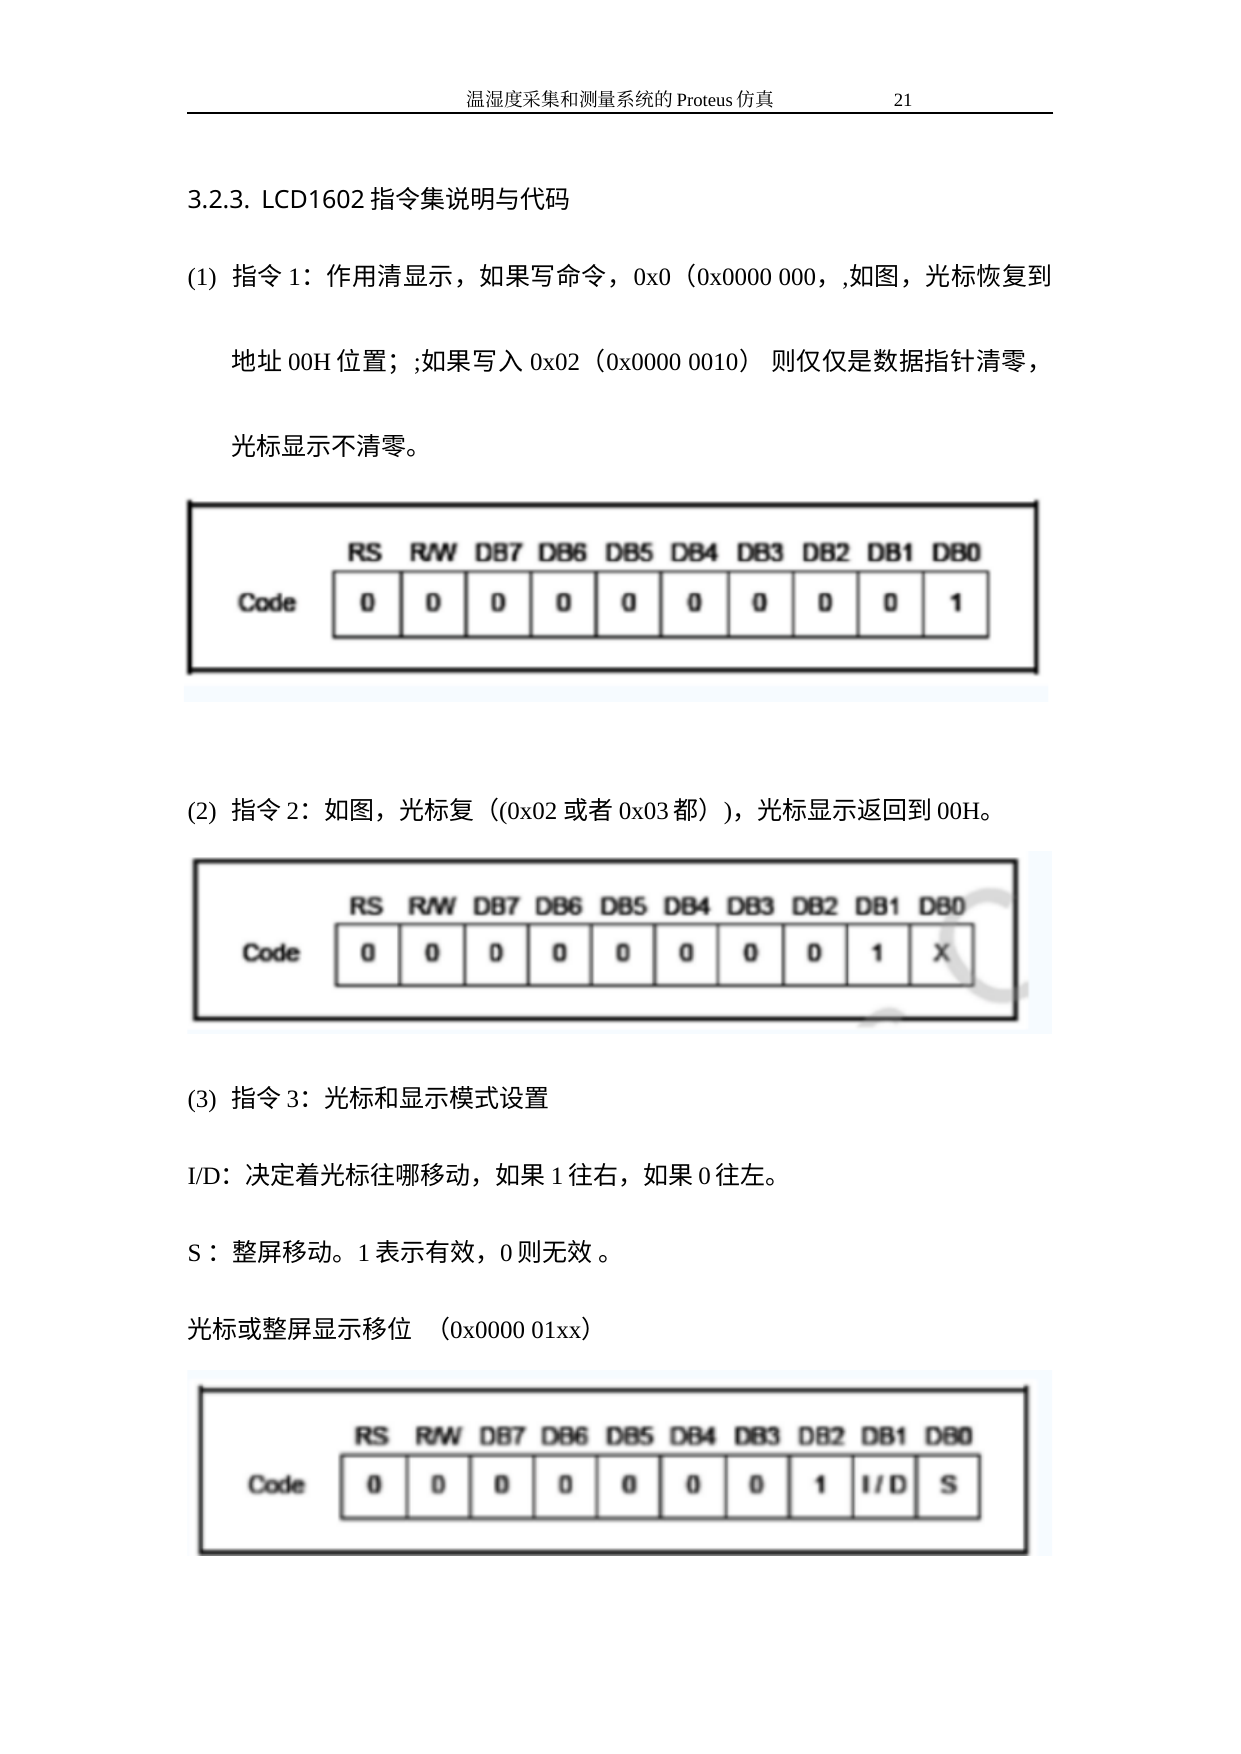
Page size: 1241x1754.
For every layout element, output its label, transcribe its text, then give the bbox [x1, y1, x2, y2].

text I/D：决定着光标往哪移动，如果1往右，如果0往左。 [187, 1140, 1053, 1208]
picture [187, 1370, 1053, 1556]
picture [187, 851, 1052, 1034]
list 指令2：如图，光标复（(0x02 或者0x03都）)，光标显示返回到00H。 [187, 775, 1053, 843]
list LCD1602指令集说明与代码 [187, 164, 1053, 232]
list 指令3：光标和显示模式设置 [187, 1063, 1053, 1131]
text S ：整屏移动。1表示有效，0则无效 。 [187, 1217, 1053, 1285]
text 光标或整屏显示移位 （0x0000 01xx） [187, 1294, 1053, 1362]
list ‬指令1：作用清显示，如果写命令，0x0（0x0000 000，,如图，光标恢复到地址00H位置；;如果写入 0x02（0x0000 0010） 则仅仅是数据指针清零，光标显示不清零。 [187, 241, 1053, 478]
picture [183, 494, 1049, 702]
